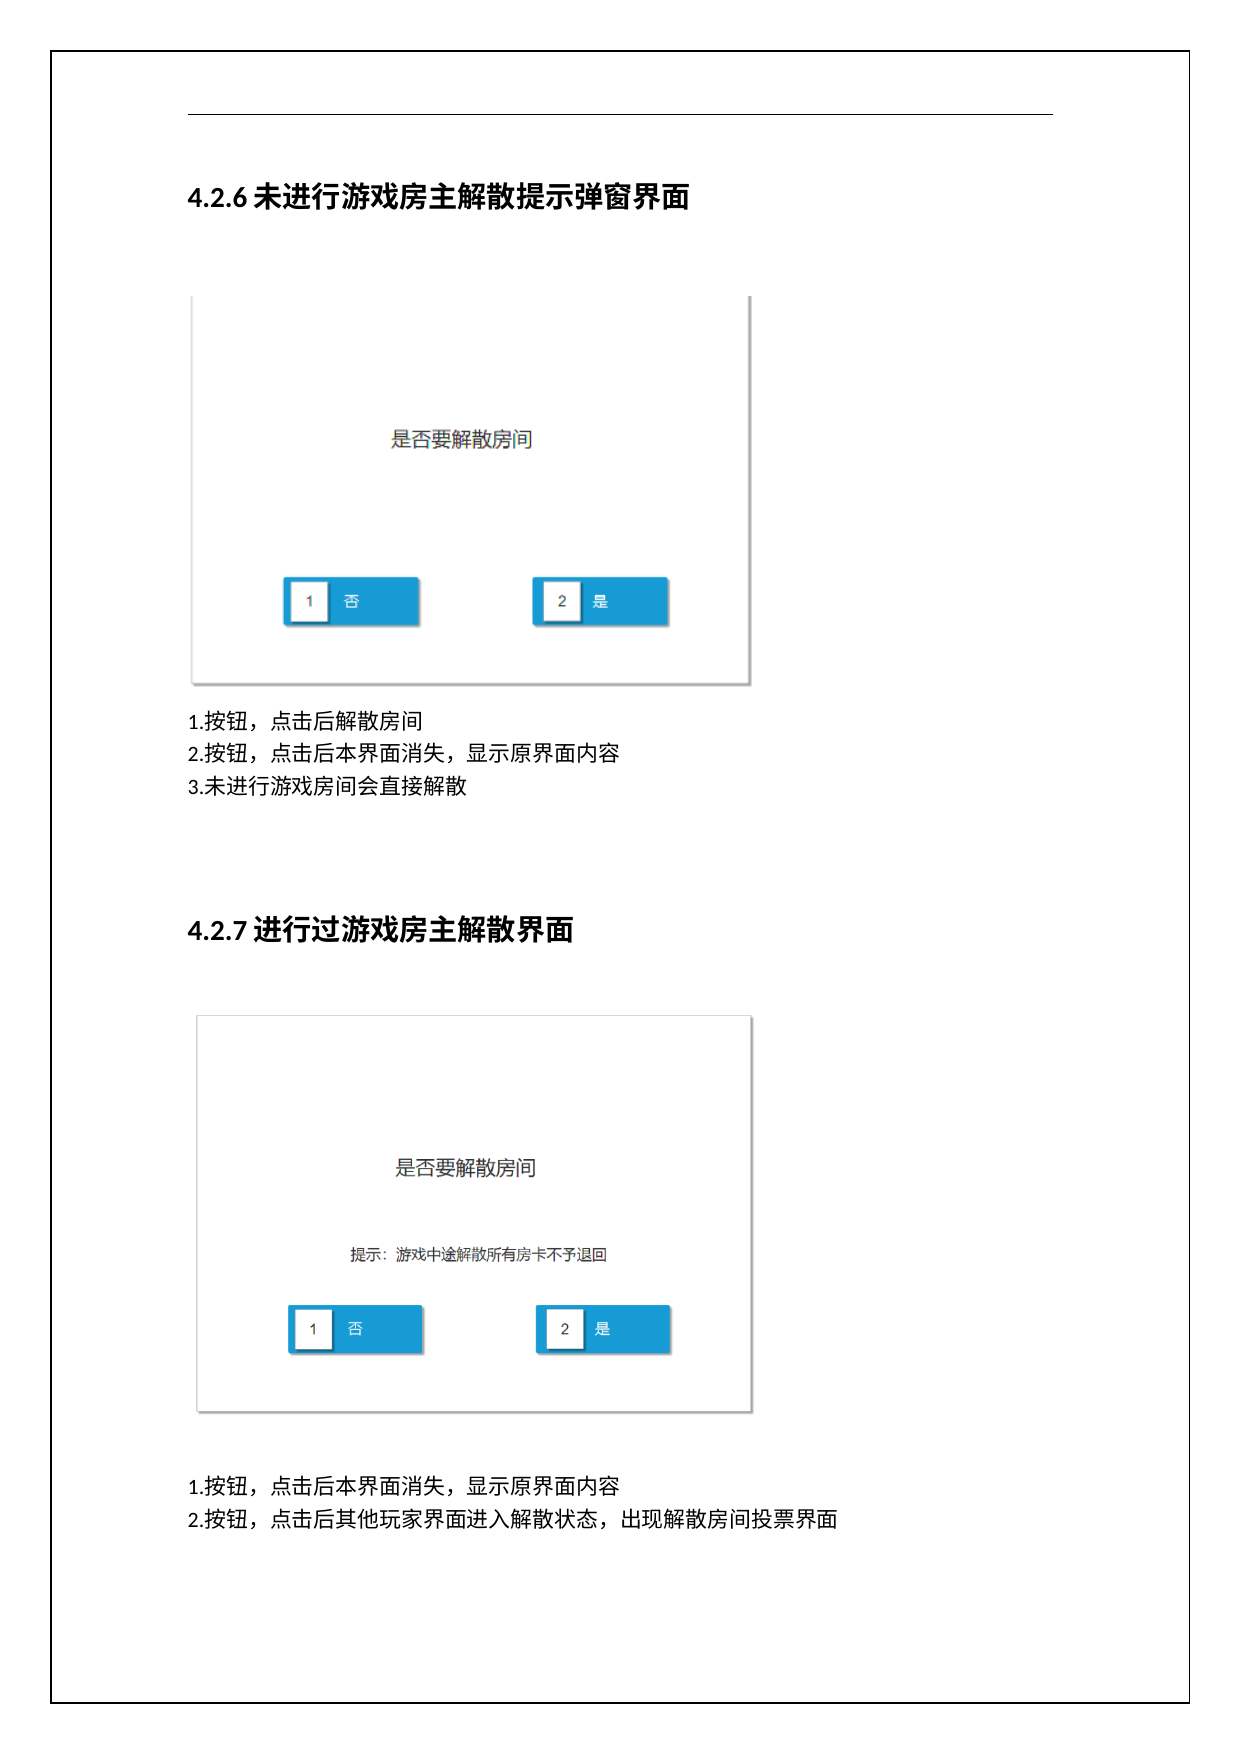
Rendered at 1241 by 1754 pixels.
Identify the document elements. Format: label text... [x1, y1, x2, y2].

text 3.未进行游戏房间会直接解散 [187, 768, 1053, 801]
list 按钮，点击后解散房间 [187, 703, 1053, 736]
subtitle 4.2.7进行过游戏房主解散界面 [187, 895, 1053, 960]
subtitle 4.2.6未进行游戏房主解散提示弹窗界面 [187, 162, 1053, 227]
list 按钮，点击后其他玩家界面进入解散状态，出现解散房间投票界面 [187, 1501, 1053, 1534]
list 按钮，点击后本界面消失，显示原界面内容 [187, 1469, 1053, 1501]
picture [187, 296, 757, 688]
list 按钮，点击后本界面消失，显示原界面内容 [187, 736, 1053, 768]
picture [187, 1013, 756, 1416]
